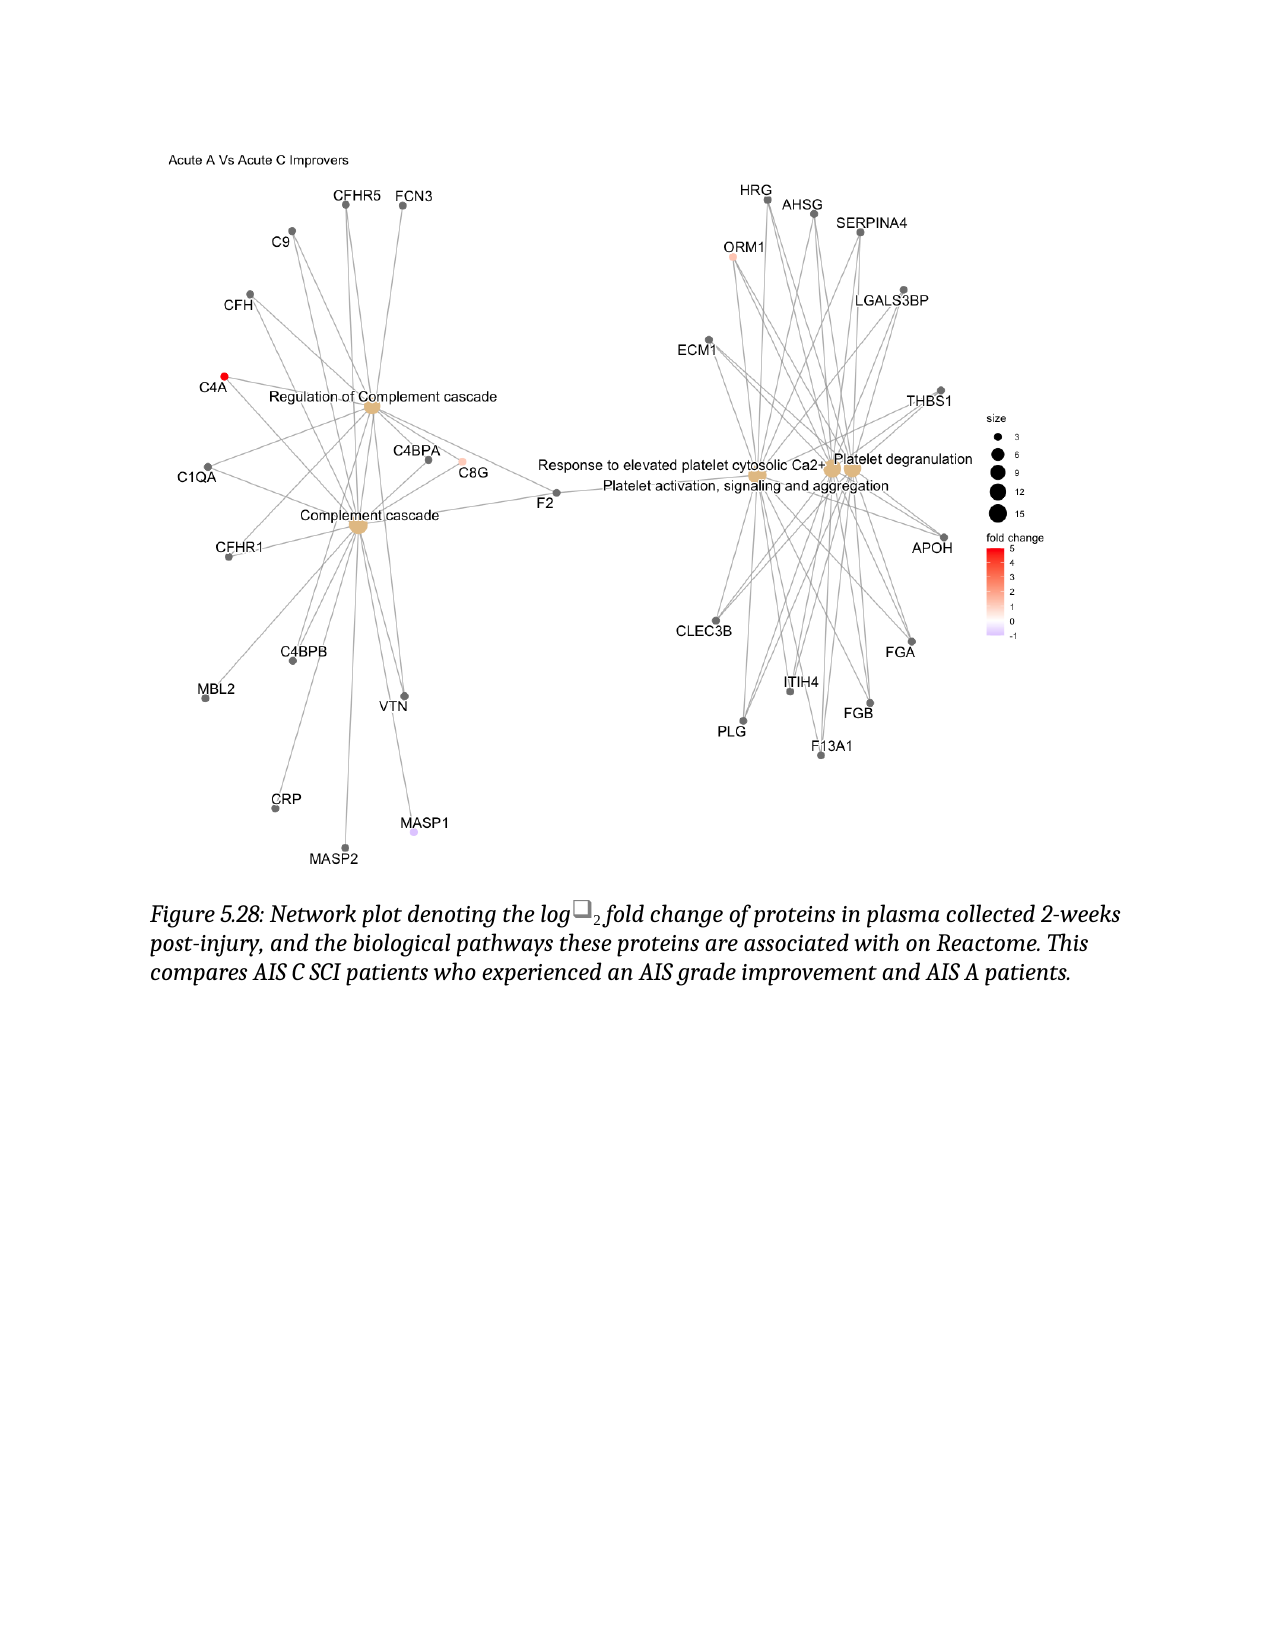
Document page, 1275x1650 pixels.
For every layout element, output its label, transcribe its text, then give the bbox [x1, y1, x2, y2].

picture [168, 150, 1044, 880]
text Figure 5.28: Network plot denoting the log fold change of proteins in plasma collected 2-weeks post-injury, and the biological pathways these proteins are associated with on Reactome. This compares AIS C SCI patients who experienced an AIS grade improvement and AIS A patients. [150, 900, 1125, 986]
